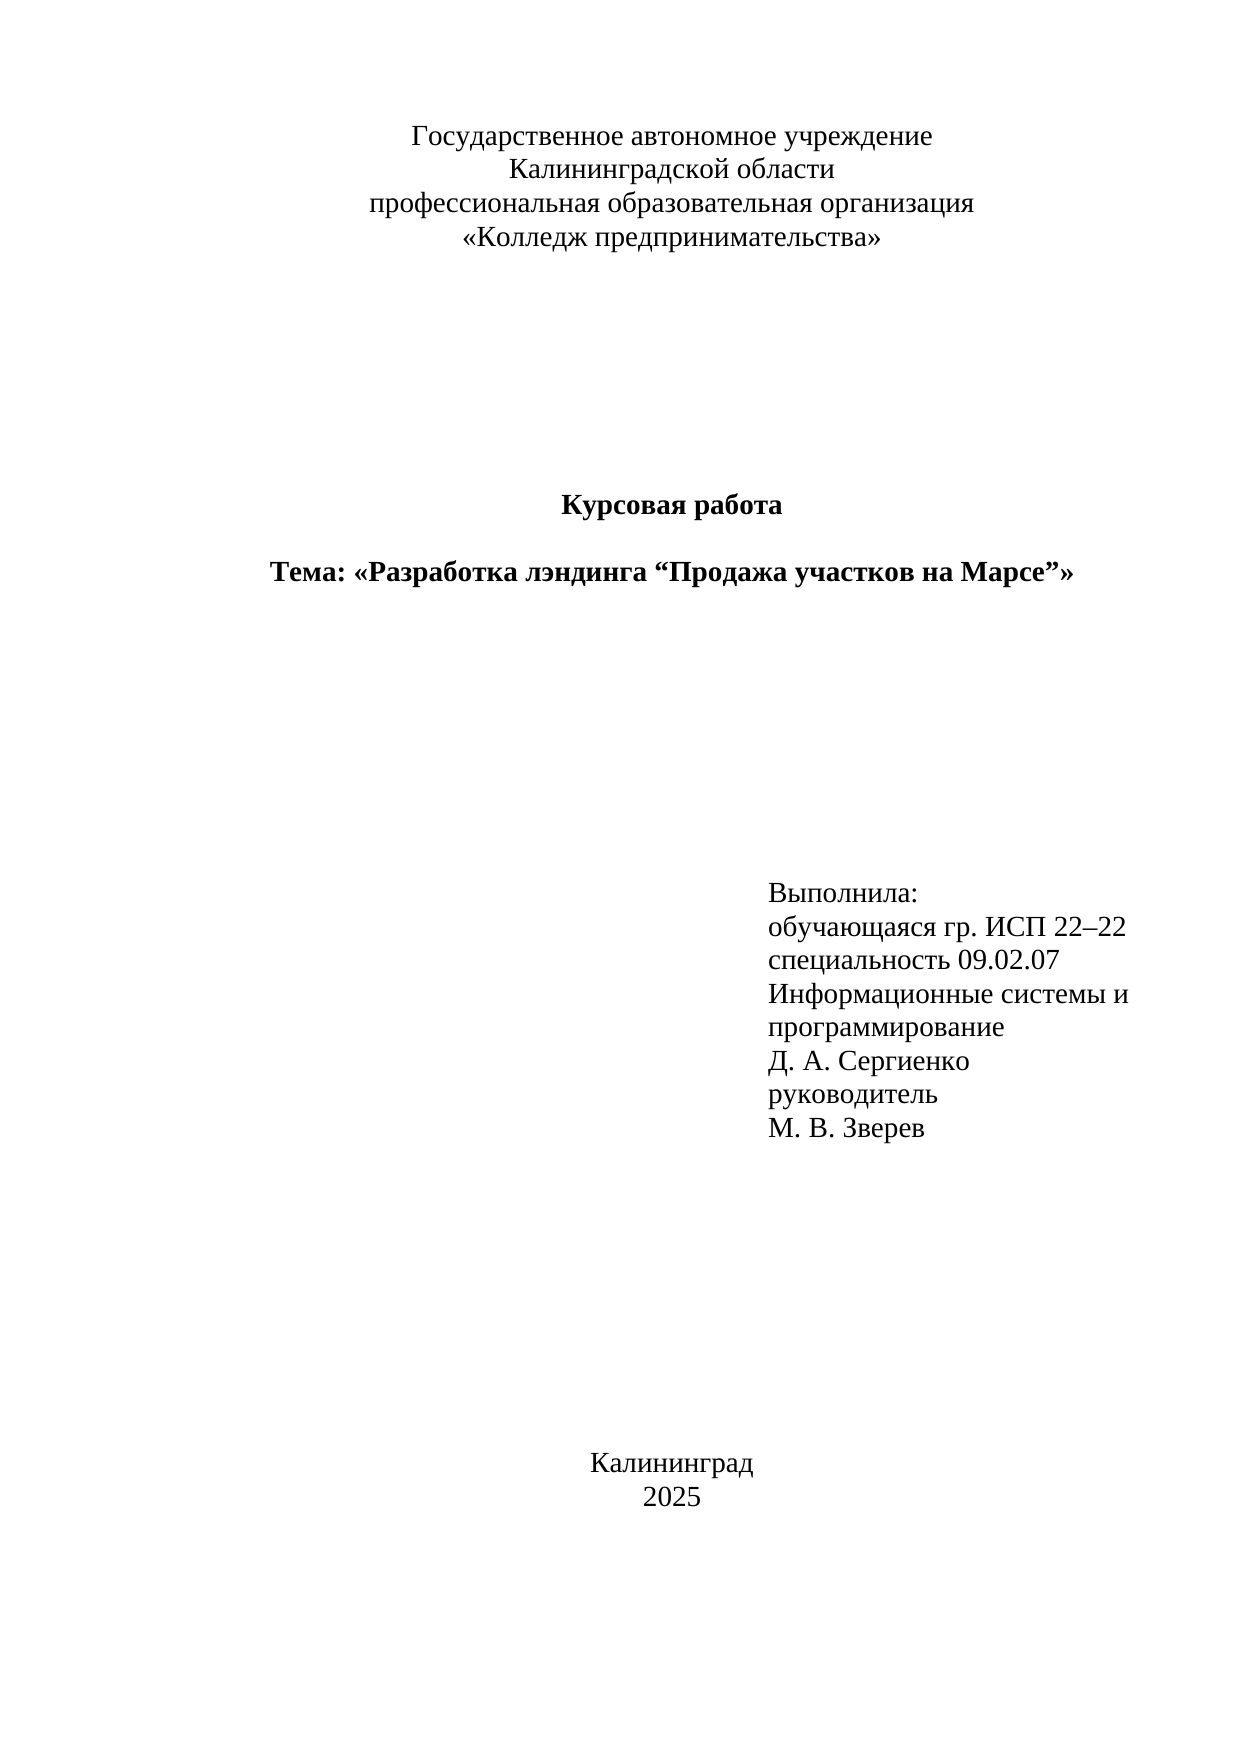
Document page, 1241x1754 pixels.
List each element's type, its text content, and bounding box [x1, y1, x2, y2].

text Д. А. Сергиенко [768, 1043, 1152, 1077]
text Курсовая работа [177, 487, 1152, 521]
text руководитель [192, 1077, 1152, 1110]
text Калининградской области [177, 152, 1152, 185]
text Калининград [177, 1446, 1152, 1479]
text обучающаяся гр. ИСП 22–22 специальность 09.02.07 Информационные системы и программирование [768, 909, 1152, 1043]
text «Колледж предпринимательства» [177, 219, 1152, 252]
text Выполнила: [192, 875, 1152, 909]
text профессиональная образовательная организация [177, 185, 1152, 219]
text Тема: «Разработка лэндинга “Продажа участков на Марсе”» [177, 554, 1152, 588]
text М. В. Зверев [192, 1110, 1152, 1144]
text 2025 [177, 1479, 1152, 1513]
text Государственное автономное учреждение [177, 118, 1152, 152]
